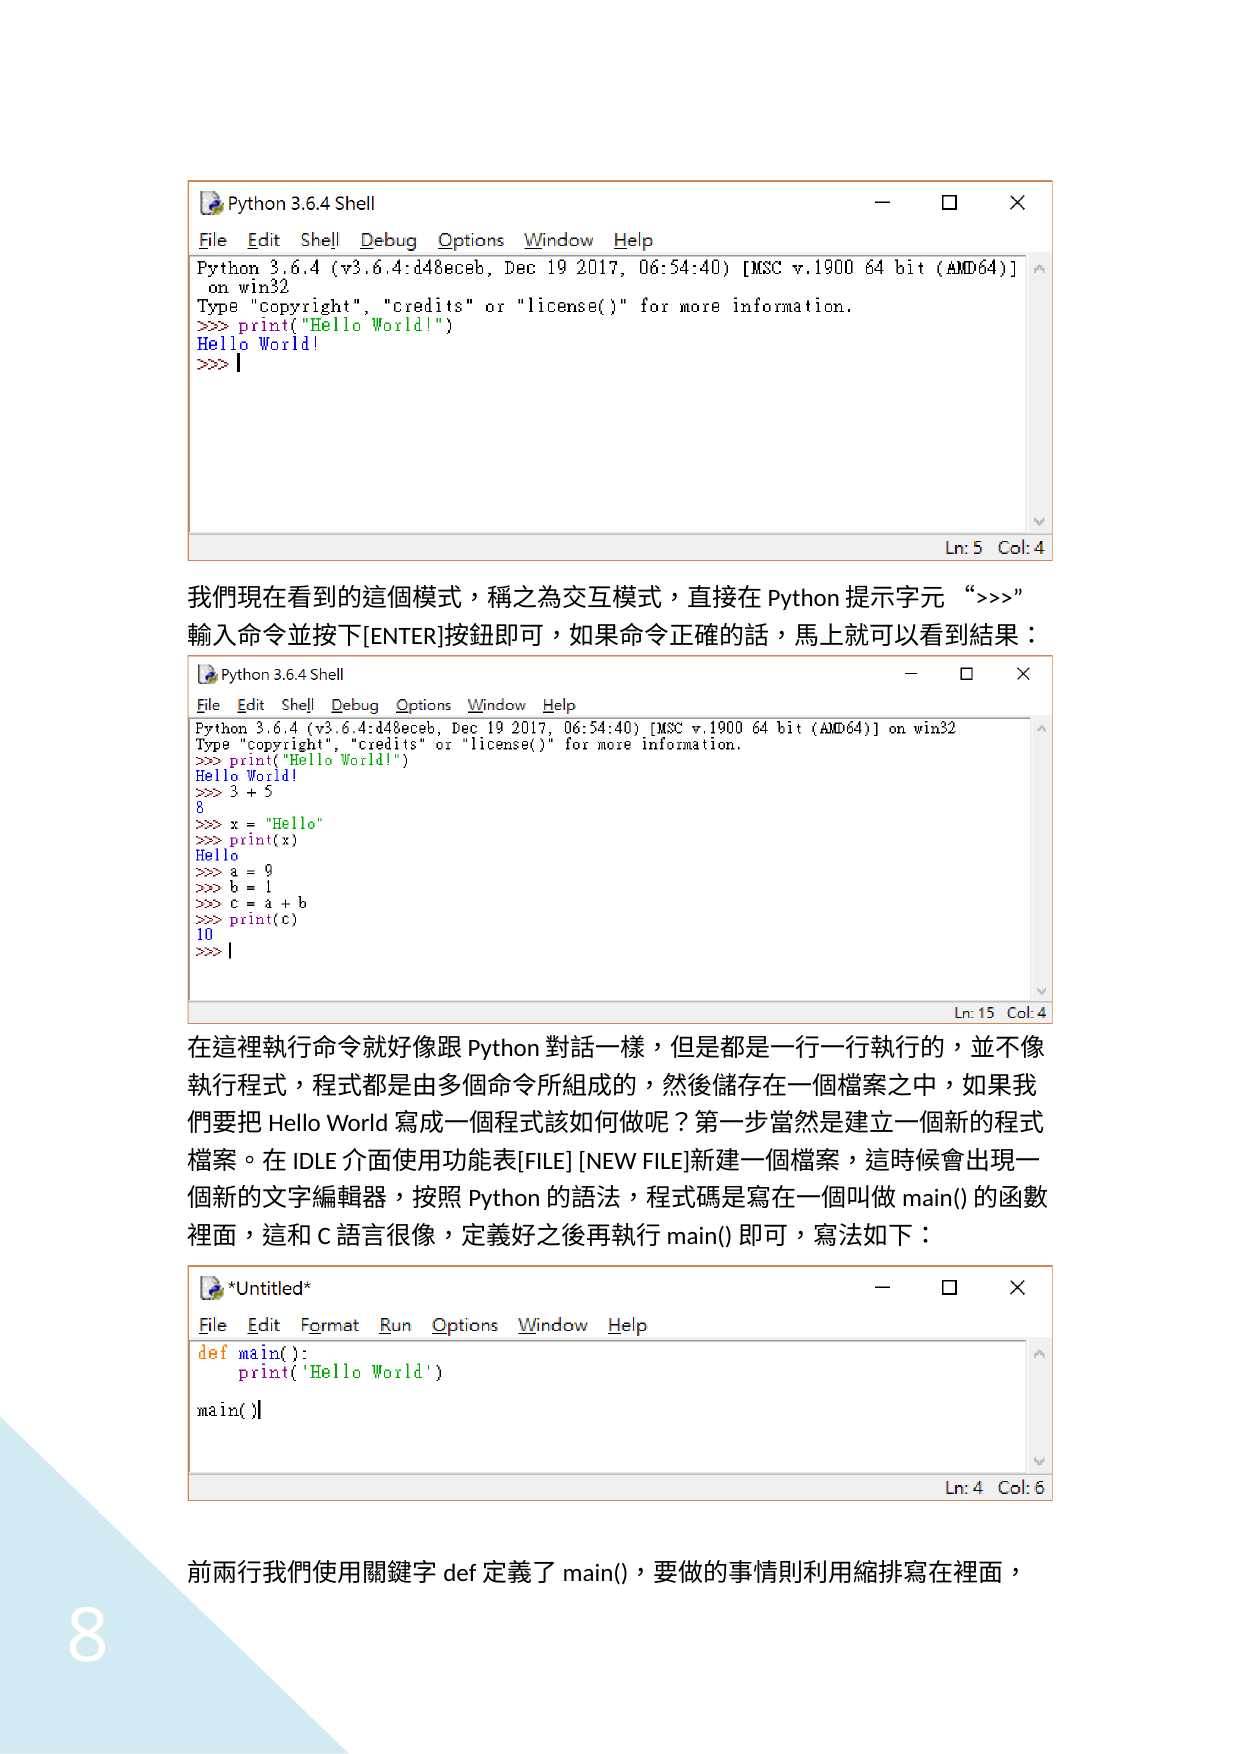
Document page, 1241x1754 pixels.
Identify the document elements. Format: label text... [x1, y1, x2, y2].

picture [187, 180, 1053, 561]
text 在這裡執行命令就好像跟Python對話一樣，但是都是一行一行執行的，並不像執行程式，程式都是由多個命令所組成的，然後儲存在一個檔案之中，如果我們要把 Hello World 寫成一個程式該如何做呢？第一步當然是建立一個新的程式檔案。在IDLE介面使用功能表[FILE] [NEW FILE]新建一個檔案，這時候會出現一個新的文字編輯器，按照 Python 的語法，程式碼是寫在一個叫做 main() 的函數裡面，這和C語言很像，定義好之後再執行 main() 即可，寫法如下： [187, 1027, 1053, 1252]
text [187, 1552, 1053, 1589]
picture [187, 1265, 1053, 1501]
picture [187, 655, 1053, 1024]
text 我們現在看到的這個模式，稱之為交互模式，直接在Python提示字元 “>>>” 輸入命令並按下[ENTER]按鈕即可，如果命令正確的話，馬上就可以看到結果： [187, 577, 1053, 652]
